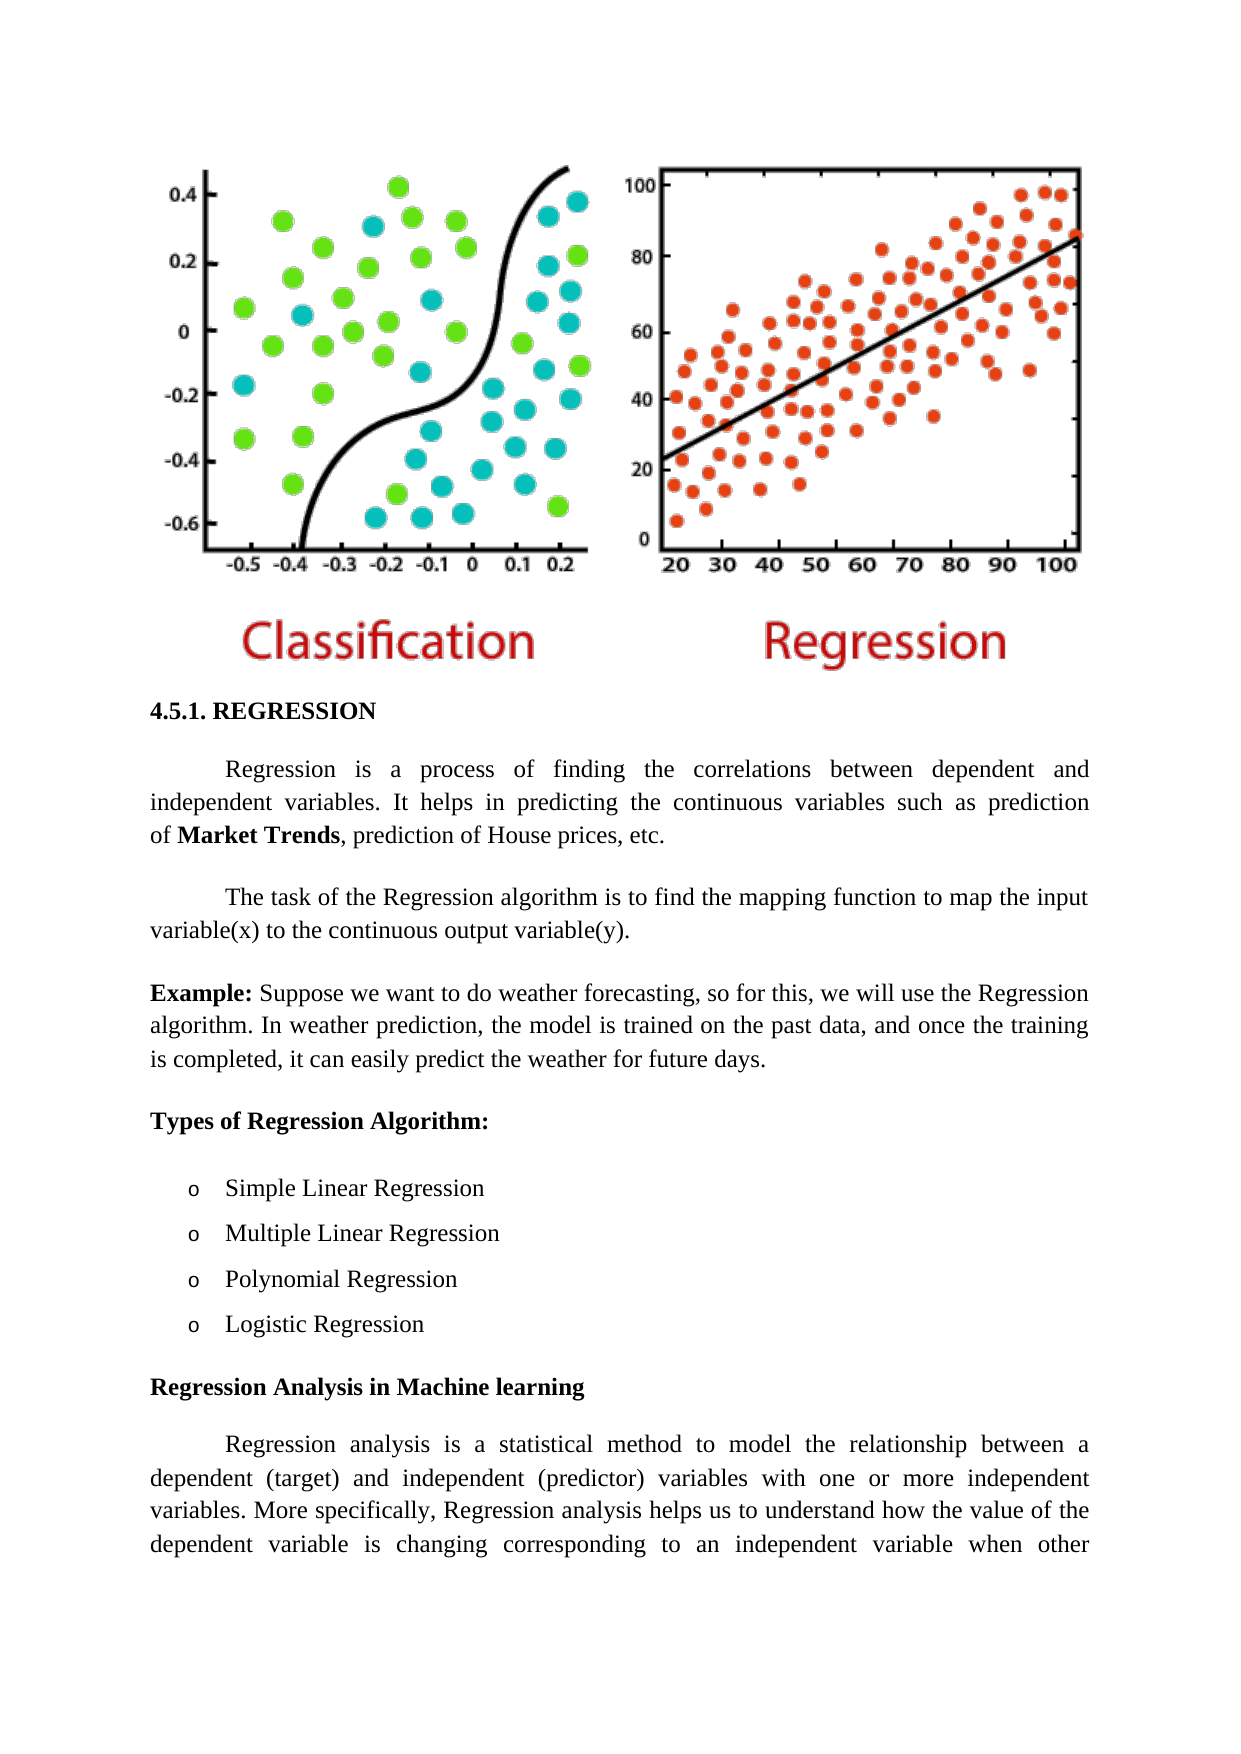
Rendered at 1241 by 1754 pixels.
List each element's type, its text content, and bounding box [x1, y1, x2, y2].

list Polynomial Regression [187, 1254, 1090, 1293]
text Types of Regression Algorithm: [150, 1106, 1090, 1134]
picture [150, 150, 1091, 674]
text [150, 1429, 1090, 1557]
text The task of the Regression algorithm is to find the mapping function to map the input variable(x) to the continuous output variable(y). [150, 882, 1090, 944]
list Logistic Regression [187, 1300, 1090, 1339]
text Example: Suppose we want to do weather forecasting, so for this, we will use the Regression algorithm. In weather prediction, the model is trained on the past data, and once the training is completed, it can easily predict the weather for future days. [150, 978, 1090, 1072]
subtitle Regression Analysis in Machine learning [150, 1368, 1090, 1400]
text Regression is a process of finding the correlations between dependent and independent variables. It helps in predicting the continuous variables such as prediction of Market Trends, prediction of House prices, etc. [150, 754, 1090, 849]
list Multiple Linear Regression [187, 1209, 1090, 1248]
list Simple Linear Regression [187, 1164, 1090, 1203]
subtitle 4.5.1. REGRESSION [150, 692, 1090, 725]
